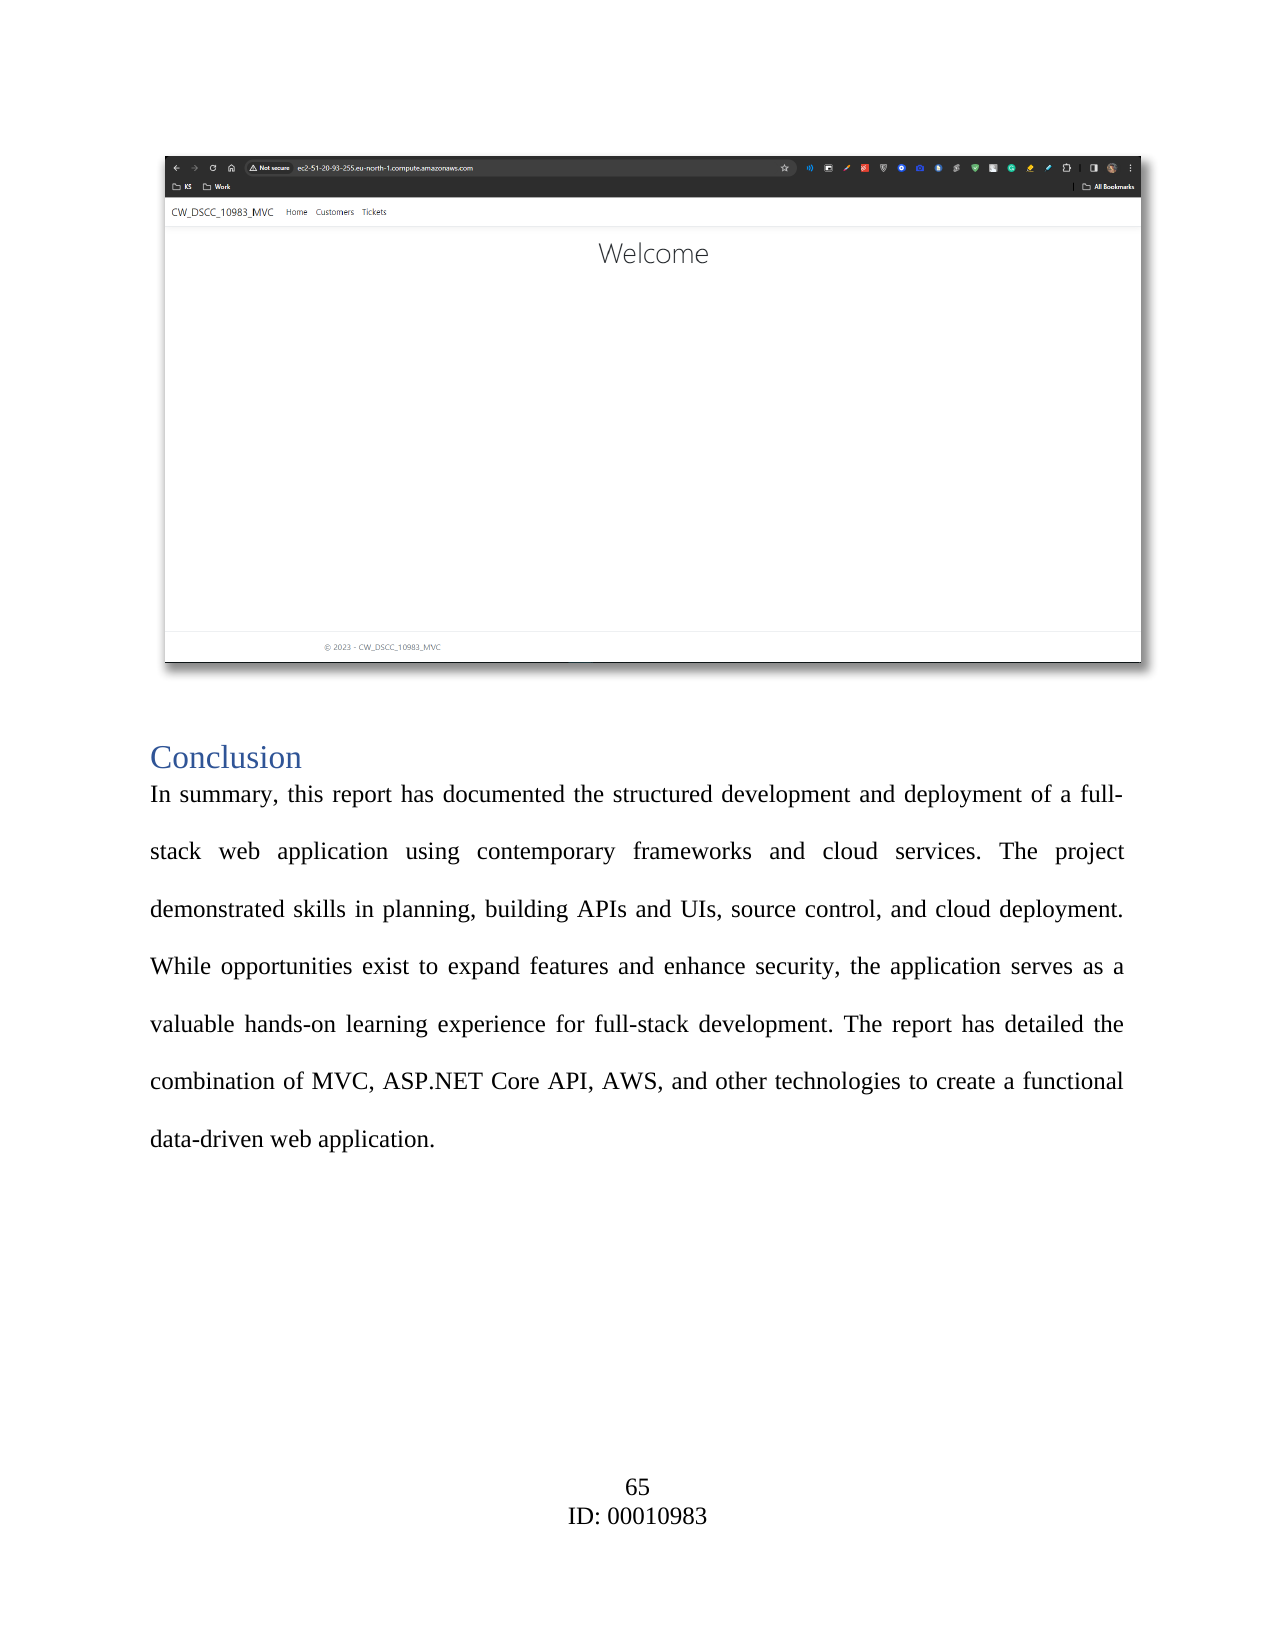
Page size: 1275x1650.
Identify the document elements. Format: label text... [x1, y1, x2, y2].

picture [165, 156, 1141, 663]
text In summary, this report has documented the structured development and deployment of a full-stack web application using contemporary frameworks and cloud services. The project demonstrated skills in planning, building APIs and UIs, source control, and cloud deployment. While opportunities exist to expand features and enhance security, the application serves as a valuable hands-on learning experience for full-stack development. The report has detailed the combination of MVC, ASP.NET Core API, AWS, and other technologies to create a functional data-driven web application. [150, 779, 1125, 1153]
subtitle Conclusion [150, 737, 1125, 776]
